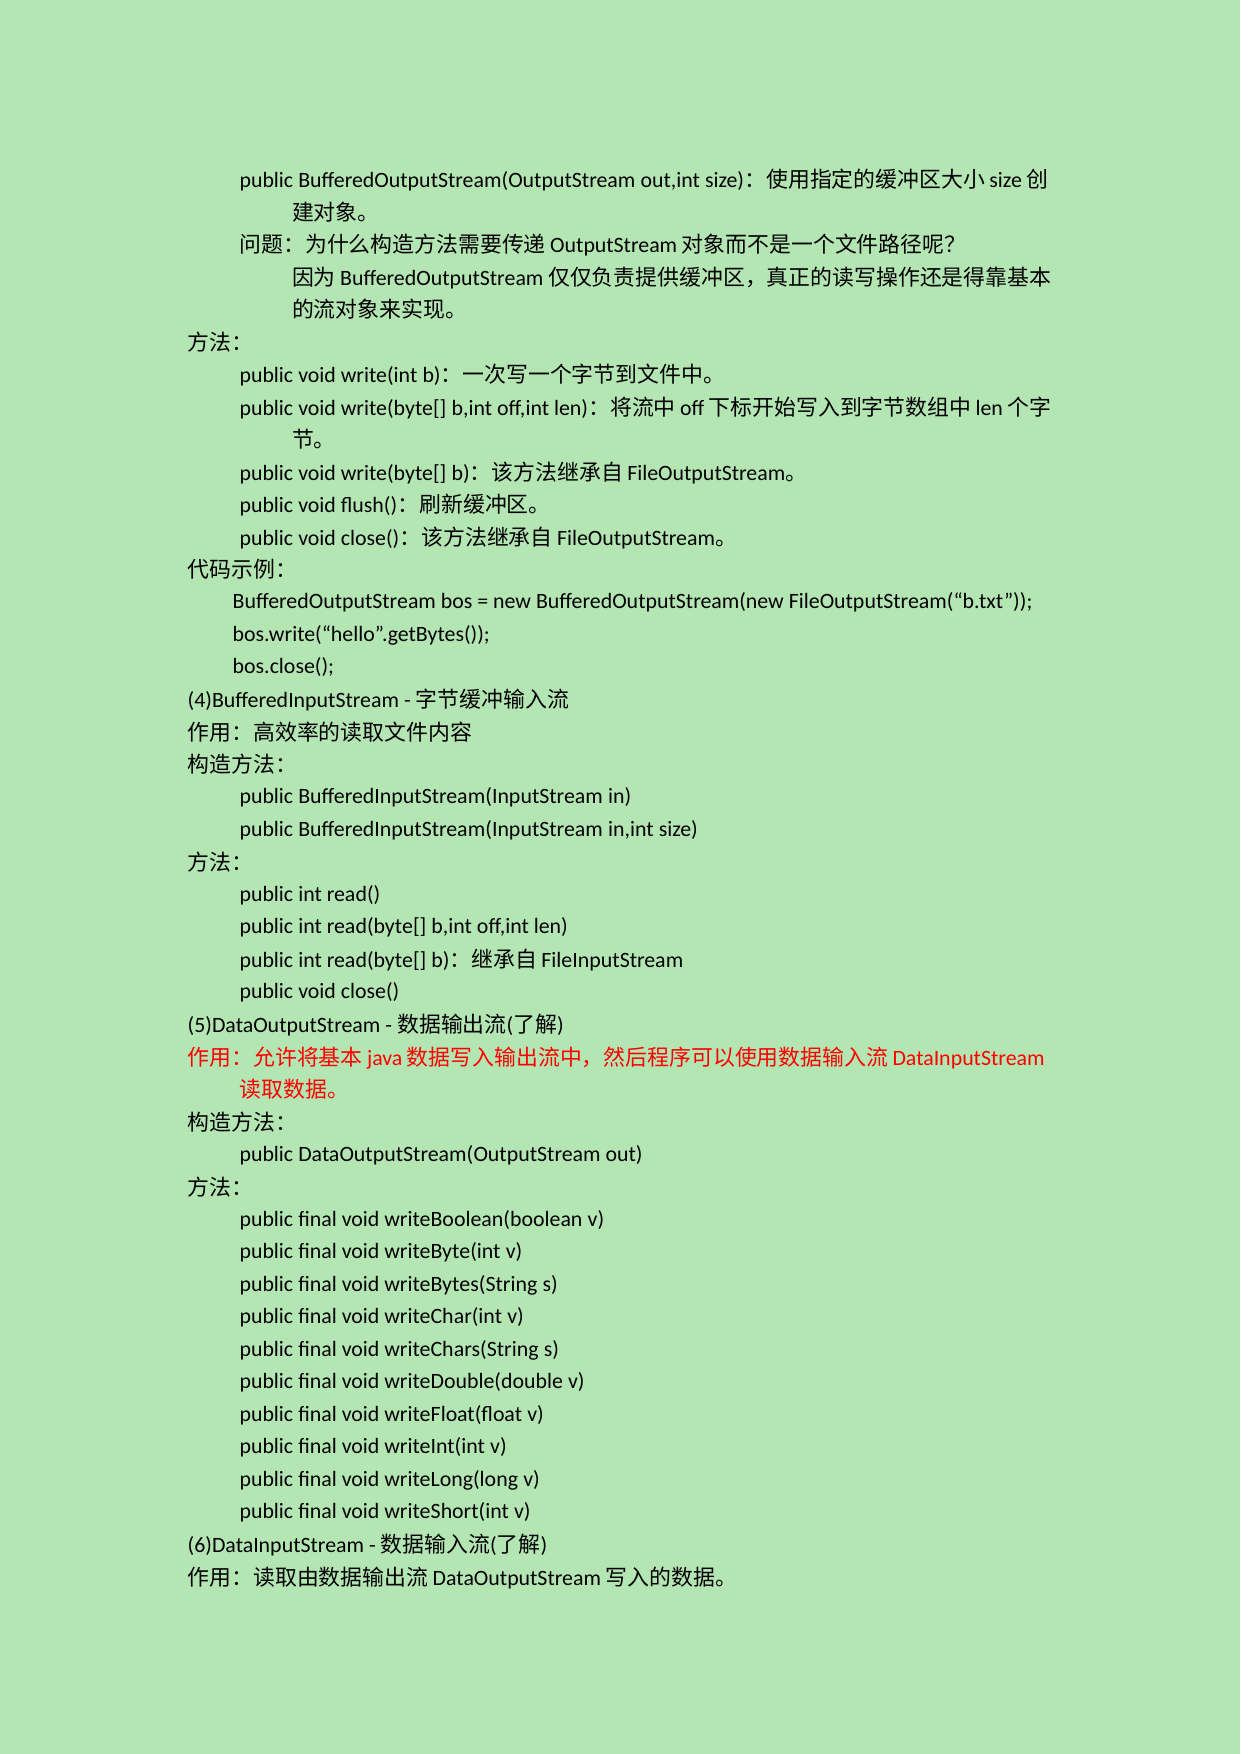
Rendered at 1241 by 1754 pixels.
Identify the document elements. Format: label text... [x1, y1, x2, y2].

text public void write(byte[] b)：该方法继承自FileOutputStream。 [187, 454, 1053, 487]
text bos.close(); [187, 649, 1053, 682]
text public void write(int b)：一次写一个字节到文件中。 [187, 357, 1053, 389]
text public final void writeBytes(String s) [187, 1267, 1053, 1299]
text (5)DataOutputStream - 数据输出流(了解) [187, 1007, 1053, 1039]
text public final void writeByte(int v) [187, 1234, 1053, 1267]
text 方法： [187, 1169, 1053, 1202]
text bos.write(“hello”.getBytes()); [187, 617, 1053, 649]
text 因为BufferedOutputStream仅仅负责提供缓冲区，真正的读写操作还是得靠基本 [187, 259, 1053, 292]
text public int read() [187, 877, 1053, 909]
text 作用：读取由数据输出流DataOutputStream写入的数据。 [187, 1559, 1053, 1592]
text public void flush()：刷新缓冲区。 [187, 487, 1053, 519]
text (6)DataInputStream - 数据输入流(了解) [187, 1527, 1053, 1559]
text public BufferedInputStream(InputStream in) [187, 779, 1053, 812]
text 建对象。 [187, 194, 1053, 227]
text 作用：高效率的读取文件内容 [187, 714, 1053, 747]
text (4)BufferedInputStream - 字节缓冲输入流 [187, 682, 1053, 714]
text public final void writeDouble(double v) [187, 1364, 1053, 1397]
text public BufferedInputStream(InputStream in,int size) [187, 812, 1053, 844]
text public final void writeChars(String s) [187, 1332, 1053, 1364]
text 方法： [187, 324, 1053, 357]
text public final void writeShort(int v) [187, 1494, 1053, 1527]
text public void write(byte[] b,int off,int len)：将流中off下标开始写入到字节数组中len个字 [187, 389, 1053, 422]
text public final void writeBoolean(boolean v) [187, 1202, 1053, 1234]
text 方法： [187, 844, 1053, 877]
text public void close() [187, 974, 1053, 1007]
text public final void writeChar(int v) [187, 1299, 1053, 1332]
text public int read(byte[] b,int off,int len) [187, 909, 1053, 942]
text BufferedOutputStream bos = new BufferedOutputStream(new FileOutputStream(“b.txt”)); [187, 584, 1053, 617]
text 节。 [187, 422, 1053, 454]
text 构造方法： [187, 1104, 1053, 1137]
text 作用：允许将基本java数据写入输出流中，然后程序可以使用数据输入流DataInputStream [187, 1039, 1053, 1072]
text public final void writeLong(long v) [187, 1462, 1053, 1494]
text public final void writeInt(int v) [187, 1429, 1053, 1462]
text 构造方法： [187, 747, 1053, 779]
text 读取数据。 [187, 1072, 1053, 1104]
text public BufferedOutputStream(OutputStream out,int size)：使用指定的缓冲区大小size创 [187, 162, 1053, 194]
text public int read(byte[] b)：继承自FileInputStream [187, 942, 1053, 974]
text 的流对象来实现。 [187, 292, 1053, 324]
text public DataOutputStream(OutputStream out) [187, 1137, 1053, 1169]
text 代码示例： [187, 552, 1053, 584]
text 问题：为什么构造方法需要传递OutputStream对象而不是一个文件路径呢？ [187, 227, 1053, 259]
text public final void writeFloat(float v) [187, 1397, 1053, 1429]
text public void close()：该方法继承自FileOutputStream。 [187, 519, 1053, 552]
